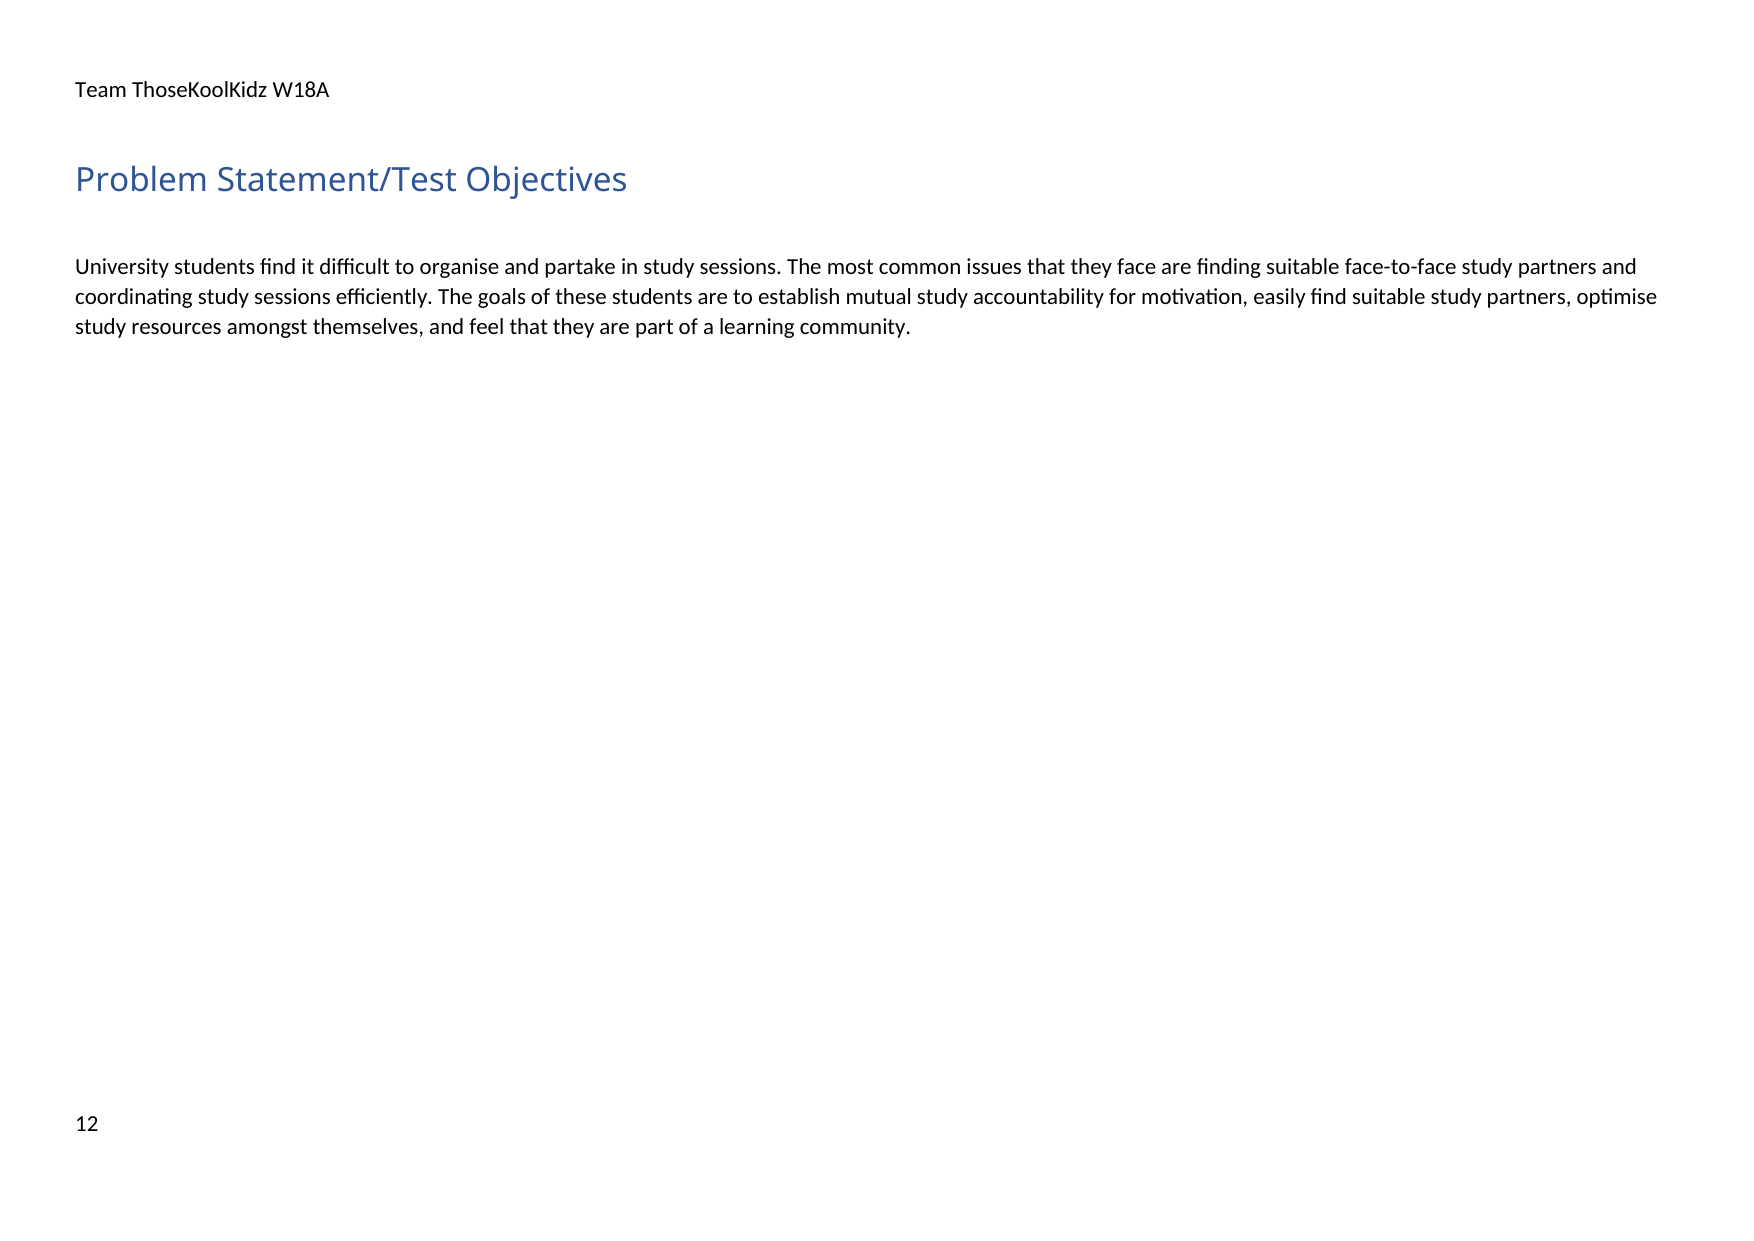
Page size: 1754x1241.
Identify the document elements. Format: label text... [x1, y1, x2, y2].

text University students find it difficult to organise and partake in study sessions. The most common issues that they face are finding suitable face-to-face study partners and coordinating study sessions efficiently. The goals of these students are to establish mutual study accountability for motivation, easily find suitable study partners, optimise study resources amongst themselves, and feel that they are part of a learning community. [75, 252, 1679, 340]
subtitle Problem Statement/Test Objectives [75, 156, 1679, 201]
